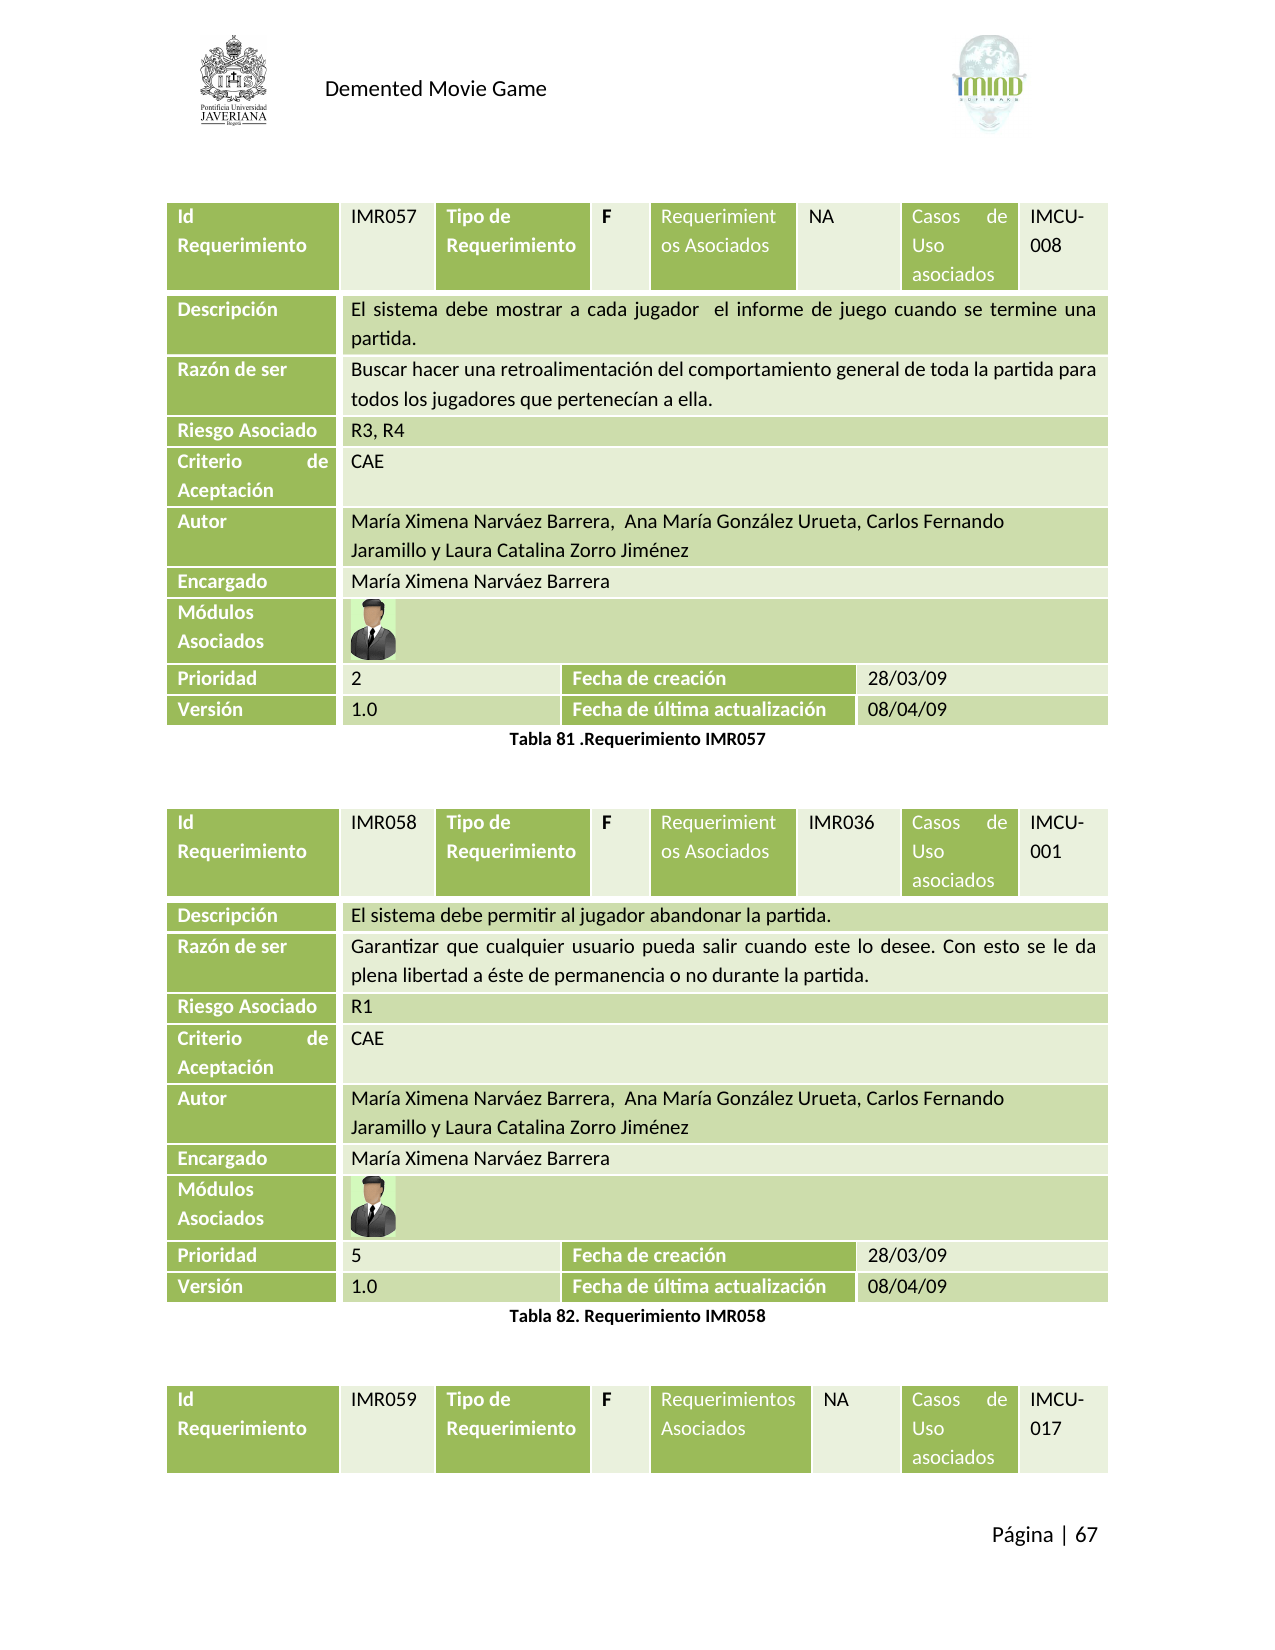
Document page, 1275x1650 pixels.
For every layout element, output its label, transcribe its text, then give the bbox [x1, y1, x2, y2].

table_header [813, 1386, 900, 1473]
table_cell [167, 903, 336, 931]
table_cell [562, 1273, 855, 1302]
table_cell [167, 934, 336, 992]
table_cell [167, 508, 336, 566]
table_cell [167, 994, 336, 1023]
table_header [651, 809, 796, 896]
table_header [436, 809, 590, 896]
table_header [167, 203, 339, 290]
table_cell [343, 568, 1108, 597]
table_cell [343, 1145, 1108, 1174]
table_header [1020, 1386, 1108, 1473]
picture [200, 35, 267, 126]
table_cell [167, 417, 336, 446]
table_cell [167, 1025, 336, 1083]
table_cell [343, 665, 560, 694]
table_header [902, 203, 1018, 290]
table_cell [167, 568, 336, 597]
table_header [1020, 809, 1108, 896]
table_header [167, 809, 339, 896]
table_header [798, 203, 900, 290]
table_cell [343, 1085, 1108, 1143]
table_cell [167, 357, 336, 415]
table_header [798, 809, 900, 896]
picture [350, 1176, 396, 1237]
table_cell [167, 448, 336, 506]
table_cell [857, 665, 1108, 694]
picture [350, 599, 396, 660]
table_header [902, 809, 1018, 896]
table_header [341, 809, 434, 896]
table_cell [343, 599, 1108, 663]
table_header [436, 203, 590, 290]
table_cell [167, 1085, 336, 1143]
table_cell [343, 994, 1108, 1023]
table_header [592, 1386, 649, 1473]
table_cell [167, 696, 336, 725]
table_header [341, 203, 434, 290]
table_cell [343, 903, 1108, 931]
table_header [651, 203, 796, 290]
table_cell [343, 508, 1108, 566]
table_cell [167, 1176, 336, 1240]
picture [951, 35, 1033, 138]
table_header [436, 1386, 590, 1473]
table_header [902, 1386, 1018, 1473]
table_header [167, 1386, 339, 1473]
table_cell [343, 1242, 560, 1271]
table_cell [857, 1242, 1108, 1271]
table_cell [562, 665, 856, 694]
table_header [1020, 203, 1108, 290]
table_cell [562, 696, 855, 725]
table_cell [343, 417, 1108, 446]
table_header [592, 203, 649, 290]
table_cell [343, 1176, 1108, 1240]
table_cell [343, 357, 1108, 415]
text Tabla 81 .Requerimiento IMR057 [177, 728, 1098, 750]
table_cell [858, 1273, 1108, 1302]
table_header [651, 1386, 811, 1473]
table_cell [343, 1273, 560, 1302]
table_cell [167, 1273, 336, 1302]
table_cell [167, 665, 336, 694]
text Tabla 82. Requerimiento IMR058 [177, 1304, 1098, 1327]
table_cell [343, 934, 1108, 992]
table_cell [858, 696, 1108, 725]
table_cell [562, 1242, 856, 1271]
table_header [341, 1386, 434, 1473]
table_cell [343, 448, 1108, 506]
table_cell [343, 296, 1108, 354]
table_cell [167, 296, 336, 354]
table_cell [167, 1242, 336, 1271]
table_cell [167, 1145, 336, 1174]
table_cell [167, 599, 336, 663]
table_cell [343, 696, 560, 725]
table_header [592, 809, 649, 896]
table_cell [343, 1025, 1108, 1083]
